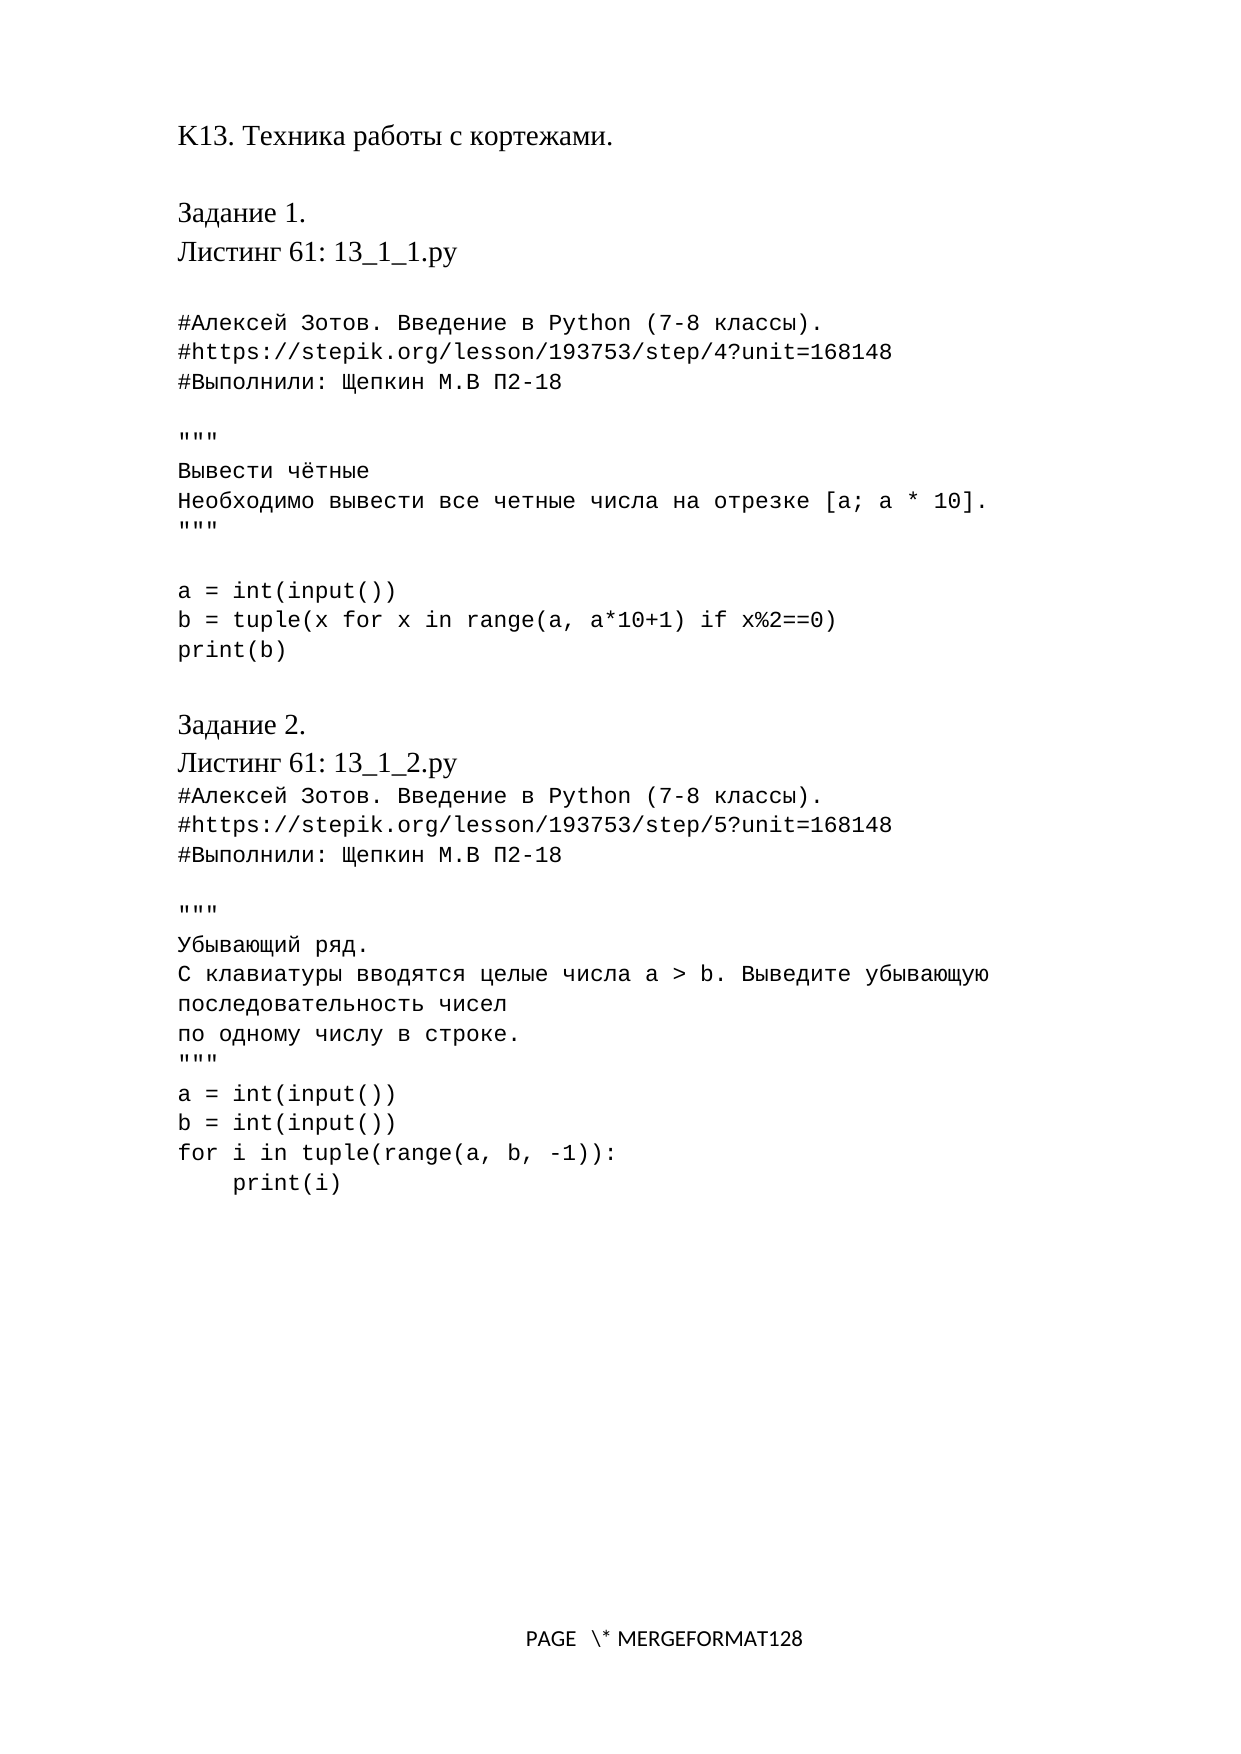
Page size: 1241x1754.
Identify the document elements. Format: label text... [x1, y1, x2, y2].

text #https://stepik.org/lesson/193753/step/5?unit=168148 [177, 814, 1152, 840]
subtitle K13. Техника работы с кортежами. [177, 118, 1152, 152]
text Задание 2. [177, 707, 1152, 740]
text Вывести чётные [177, 460, 1152, 486]
text a = int(input()) [177, 1082, 1152, 1108]
text #Выполнили: Щепкин М.В П2-18 [177, 370, 1152, 396]
text """ [177, 1052, 1152, 1078]
text #Выполнили: Щепкин М.В П2-18 [177, 843, 1152, 869]
text #https://stepik.org/lesson/193753/step/4?unit=168148 [177, 341, 1152, 367]
text """ [177, 519, 1152, 545]
text """ [177, 903, 1152, 929]
text b = int(input()) [177, 1112, 1152, 1138]
text print(b) [177, 638, 1152, 664]
text """ [177, 430, 1152, 456]
text a = int(input()) [177, 579, 1152, 605]
text print(i) [177, 1171, 1152, 1197]
text #Алексей Зотов. Введение в Python (7-8 классы). [177, 311, 1152, 337]
text С клавиатуры вводятся целые числа a > b. Выведите убывающую последовательность чисел [177, 963, 1152, 1018]
text for i in tuple(range(a, b, -1)): [177, 1141, 1152, 1167]
text #Алексей Зотов. Введение в Python (7-8 классы). [177, 784, 1152, 810]
text Задание 1. [177, 195, 1152, 229]
text по одному числу в строке. [177, 1022, 1152, 1048]
text Листинг 61: 13_1_1.py [177, 234, 1152, 267]
text Убывающий ряд. [177, 933, 1152, 959]
text Необходимо вывести все четные числа на отрезке [a; a * 10]. [177, 489, 1152, 516]
text b = tuple(x for x in range(a, a*10+1) if x%2==0) [177, 609, 1152, 635]
text Листинг 61: 13_1_2.py [177, 745, 1152, 779]
